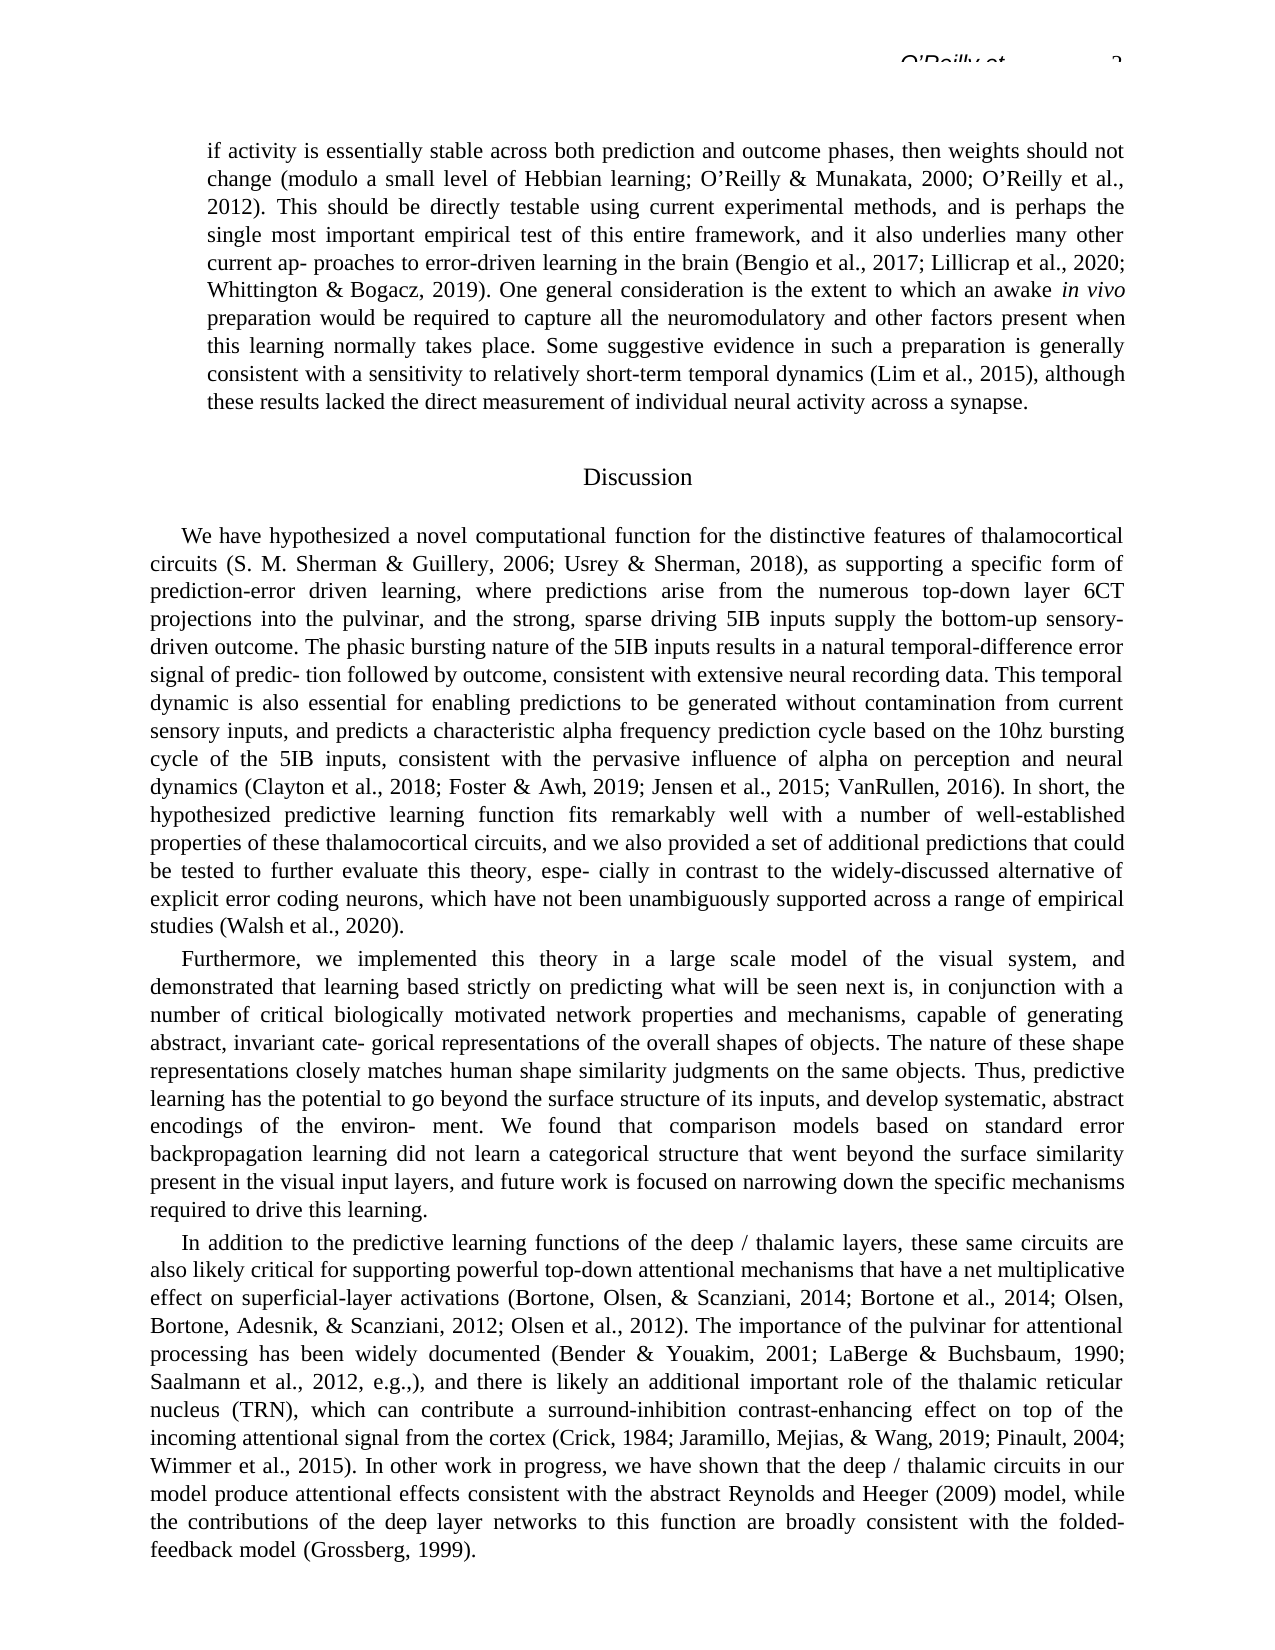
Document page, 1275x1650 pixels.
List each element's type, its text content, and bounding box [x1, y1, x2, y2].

subtitle Discussion [252, 462, 1023, 491]
text In addition to the predictive learning functions of the deep / thalamic layers, these same circuits are also likely critical for supporting powerful top-down attentional mechanisms that have a net multiplicative effect on superficial-layer activations (Bortone, Olsen, & Scanziani, 2014; Bortone et al., 2014; Olsen, Bortone, Adesnik, & Scanziani, 2012; Olsen et al., 2012). The importance of the pulvinar for attentional processing has been widely documented (Bender & Youakim, 2001; LaBerge & Buchsbaum, 1990; Saalmann et al., 2012, e.g.,), and there is likely an additional important role of the thalamic reticular nucleus (TRN), which can contribute a surround-inhibition contrast-enhancing effect on top of the incoming attentional signal from the cortex (Crick, 1984; Jaramillo, Mejias, & Wang, 2019; Pinault, 2004; Wimmer et al., 2015). In other work in progress, we have shown that the deep / thalamic circuits in our model produce attentional effects consistent with the abstract Reynolds and Heeger (2009) model, while the contributions of the deep layer networks to this function are broadly consistent with the folded-feedback model (Grossberg, 1999). [150, 1228, 1125, 1562]
text Furthermore, we implemented this theory in a large scale model of the visual system, and demonstrated that learning based strictly on predicting what will be seen next is, in conjunction with a number of critical biologically motivated network properties and mechanisms, capable of generating abstract, invariant cate- gorical representations of the overall shapes of objects. The nature of these shape representations closely matches human shape similarity judgments on the same objects. Thus, predictive learning has the potential to go beyond the surface structure of its inputs, and develop systematic, abstract encodings of the environ- ment. We found that comparison models based on standard error backpropagation learning did not learn a categorical structure that went beyond the surface similarity present in the visual input layers, and future work is focused on narrowing down the specific mechanisms required to drive this learning. [150, 945, 1125, 1223]
text We have hypothesized a novel computational function for the distinctive features of thalamocortical circuits (S. M. Sherman & Guillery, 2006; Usrey & Sherman, 2018), as supporting a specific form of prediction-error driven learning, where predictions arise from the numerous top-down layer 6CT projections into the pulvinar, and the strong, sparse driving 5IB inputs supply the bottom-up sensory-driven outcome. The phasic bursting nature of the 5IB inputs results in a natural temporal-difference error signal of predic- tion followed by outcome, consistent with extensive neural recording data. This temporal dynamic is also essential for enabling predictions to be generated without contamination from current sensory inputs, and predicts a characteristic alpha frequency prediction cycle based on the 10hz bursting cycle of the 5IB inputs, consistent with the pervasive influence of alpha on perception and neural dynamics (Clayton et al., 2018; Foster & Awh, 2019; Jensen et al., 2015; VanRullen, 2016). In short, the hypothesized predictive learning function fits remarkably well with a number of well-established properties of these thalamocortical circuits, and we also provided a set of additional predictions that could be tested to further evaluate this theory, espe- cially in contrast to the widely-discussed alternative of explicit error coding neurons, which have not been unambiguously supported across a range of empirical studies (Walsh et al., 2020). [150, 522, 1125, 939]
text if activity is essentially stable across both prediction and outcome phases, then weights should not change (modulo a small level of Hebbian learning; O’Reilly & Munakata, 2000; O’Reilly et al., 2012). This should be directly testable using current experimental methods, and is perhaps the single most important empirical test of this entire framework, and it also underlies many other current ap- proaches to error-driven learning in the brain (Bengio et al., 2017; Lillicrap et al., 2020; Whittington & Bogacz, 2019). One general consideration is the extent to which an awake in vivo preparation would be required to capture all the neuromodulatory and other factors present when this learning normally takes place. Some suggestive evidence in such a preparation is generally consistent with a sensitivity to relatively short-term temporal dynamics (Lim et al., 2015), although these results lacked the direct measurement of individual neural activity across a synapse. [207, 137, 1125, 414]
